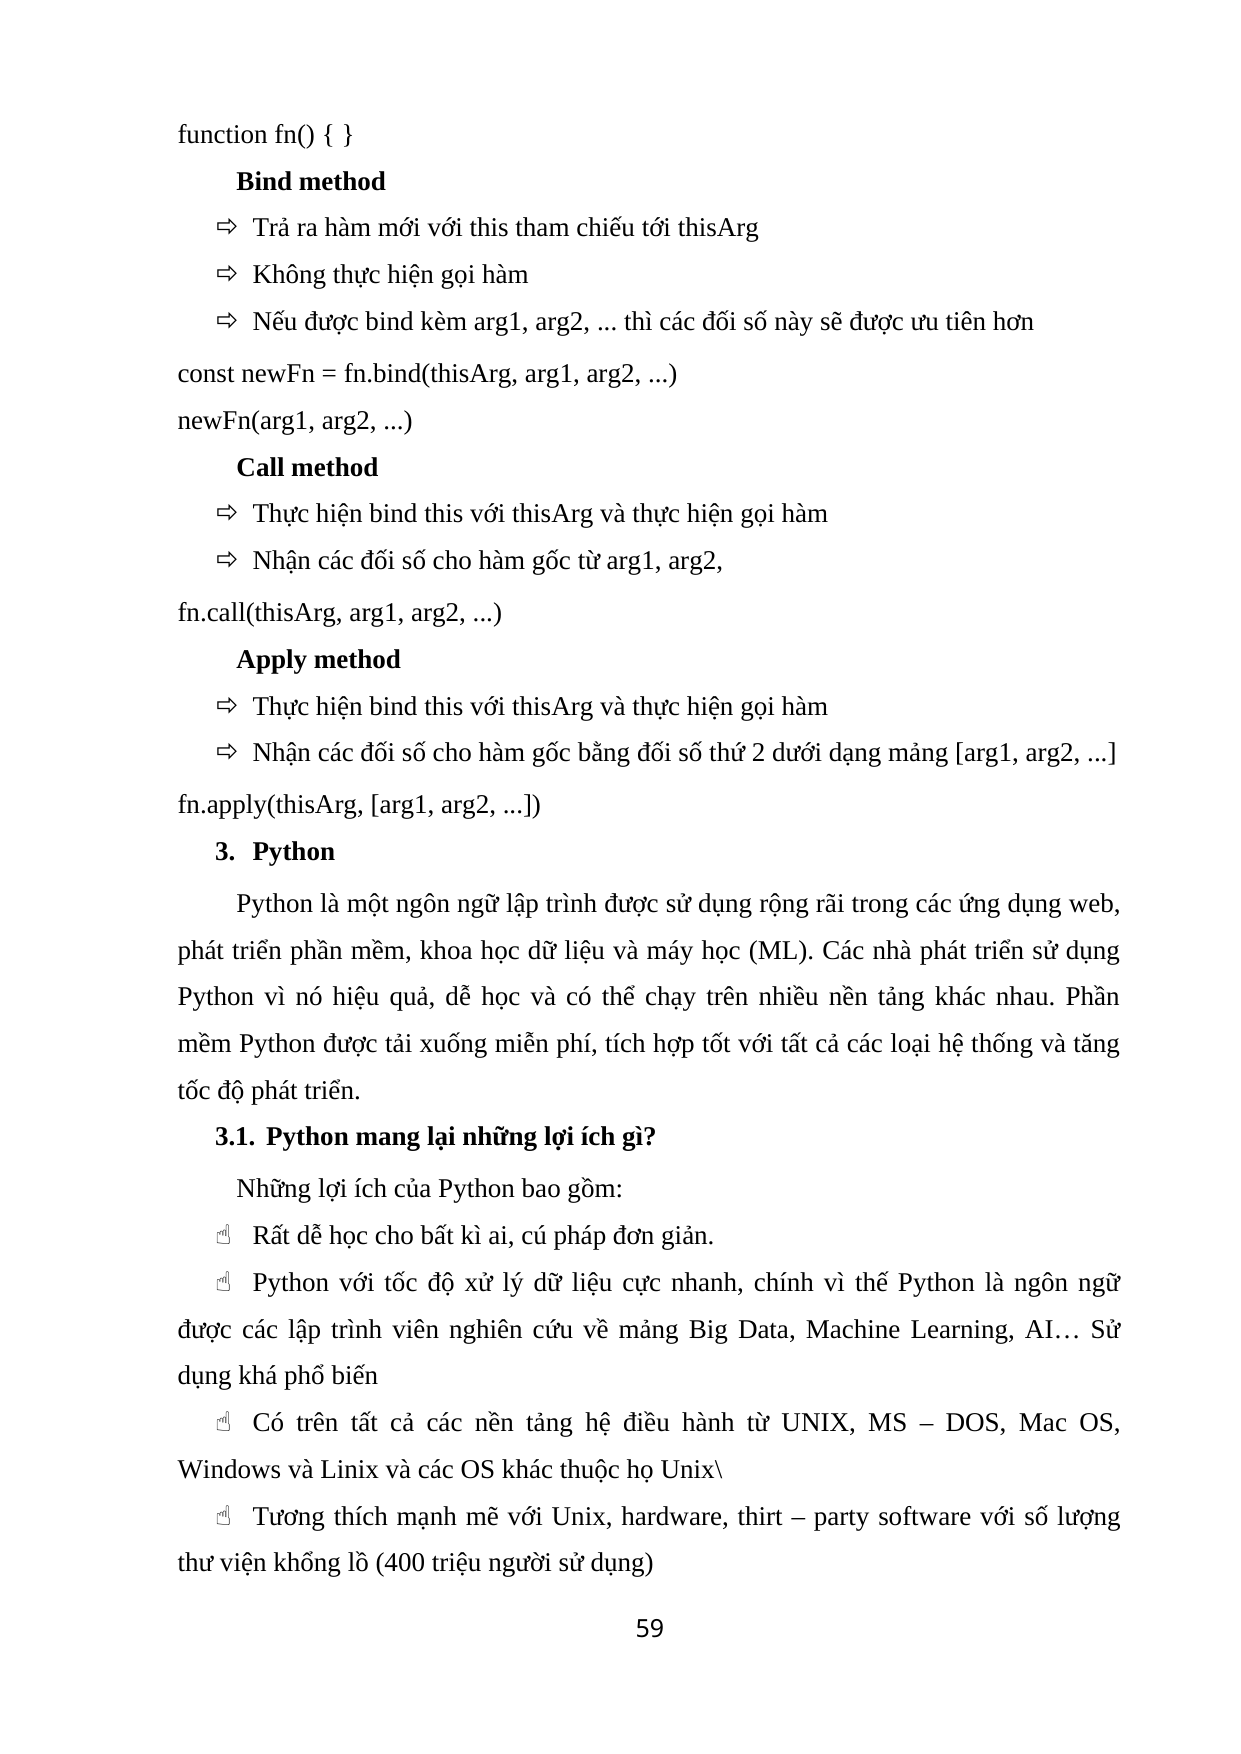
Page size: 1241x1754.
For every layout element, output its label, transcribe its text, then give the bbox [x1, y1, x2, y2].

text Bind method [177, 165, 1122, 196]
list Thực hiện bind this với thisArg và thực hiện gọi hàm [215, 497, 1122, 528]
text Call method [177, 451, 1122, 482]
list Python với tốc độ xử lý dữ liệu cực nhanh, chính vì thế Python là ngôn ngữ được các lập trình viên nghiên cứu về mảng Big Data, Machine Learning, AI… Sử dụng khá phổ biến [177, 1266, 1122, 1391]
text Những lợi ích của Python bao gồm: [177, 1172, 1122, 1204]
text fn.call(thisArg, arg1, arg2, ...) [177, 596, 1122, 627]
text const newFn = fn.bind(thisArg, arg1, arg2, ...) [177, 357, 1122, 388]
list Có trên tất cả các nền tảng hệ điều hành từ UNIX, MS – DOS, Mac OS, Windows và Linix và các OS khác thuộc họ Unix\ [177, 1406, 1122, 1484]
text function fn() { } [177, 118, 1122, 149]
list Python [215, 835, 1122, 866]
list Nhận các đối số cho hàm gốc bằng đối số thứ 2 dưới dạng mảng [arg1, arg2, ...] [215, 736, 1122, 768]
text fn.apply(thisArg, [arg1, arg2, ...]) [177, 788, 1122, 820]
list Không thực hiện gọi hàm [215, 258, 1122, 289]
list Nếu được bind kèm arg1, arg2, ... thì các đối số này sẽ được ưu tiên hơn [215, 305, 1122, 336]
text Apply method [177, 643, 1122, 674]
list Tương thích mạnh mẽ với Unix, hardware, thirt – party software với số lượng thư viện khổng lồ (400 triệu người sử dụng) [177, 1499, 1122, 1577]
list Python mang lại những lợi ích gì? [215, 1121, 1122, 1152]
text newFn(arg1, arg2, ...) [177, 404, 1122, 435]
list Nhận các đối số cho hàm gốc từ arg1, arg2, [215, 544, 1122, 575]
text Python là một ngôn ngữ lập trình được sử dụng rộng rãi trong các ứng dụng web, phát triển phần mềm, khoa học dữ liệu và máy học (ML). Các nhà phát triển sử dụng Python vì nó hiệu quả, dễ học và có thể chạy trên nhiều nền tảng khác nhau. Phần mềm Python được tải xuống miễn phí, tích hợp tốt với tất cả các loại hệ thống và tăng tốc độ phát triển. [177, 887, 1122, 1105]
list Thực hiện bind this với thisArg và thực hiện gọi hàm [215, 689, 1122, 721]
list Trả ra hàm mới với this tham chiếu tới thisArg [215, 211, 1122, 243]
list Rất dễ học cho bất kì ai, cú pháp đơn giản. [215, 1219, 1122, 1250]
